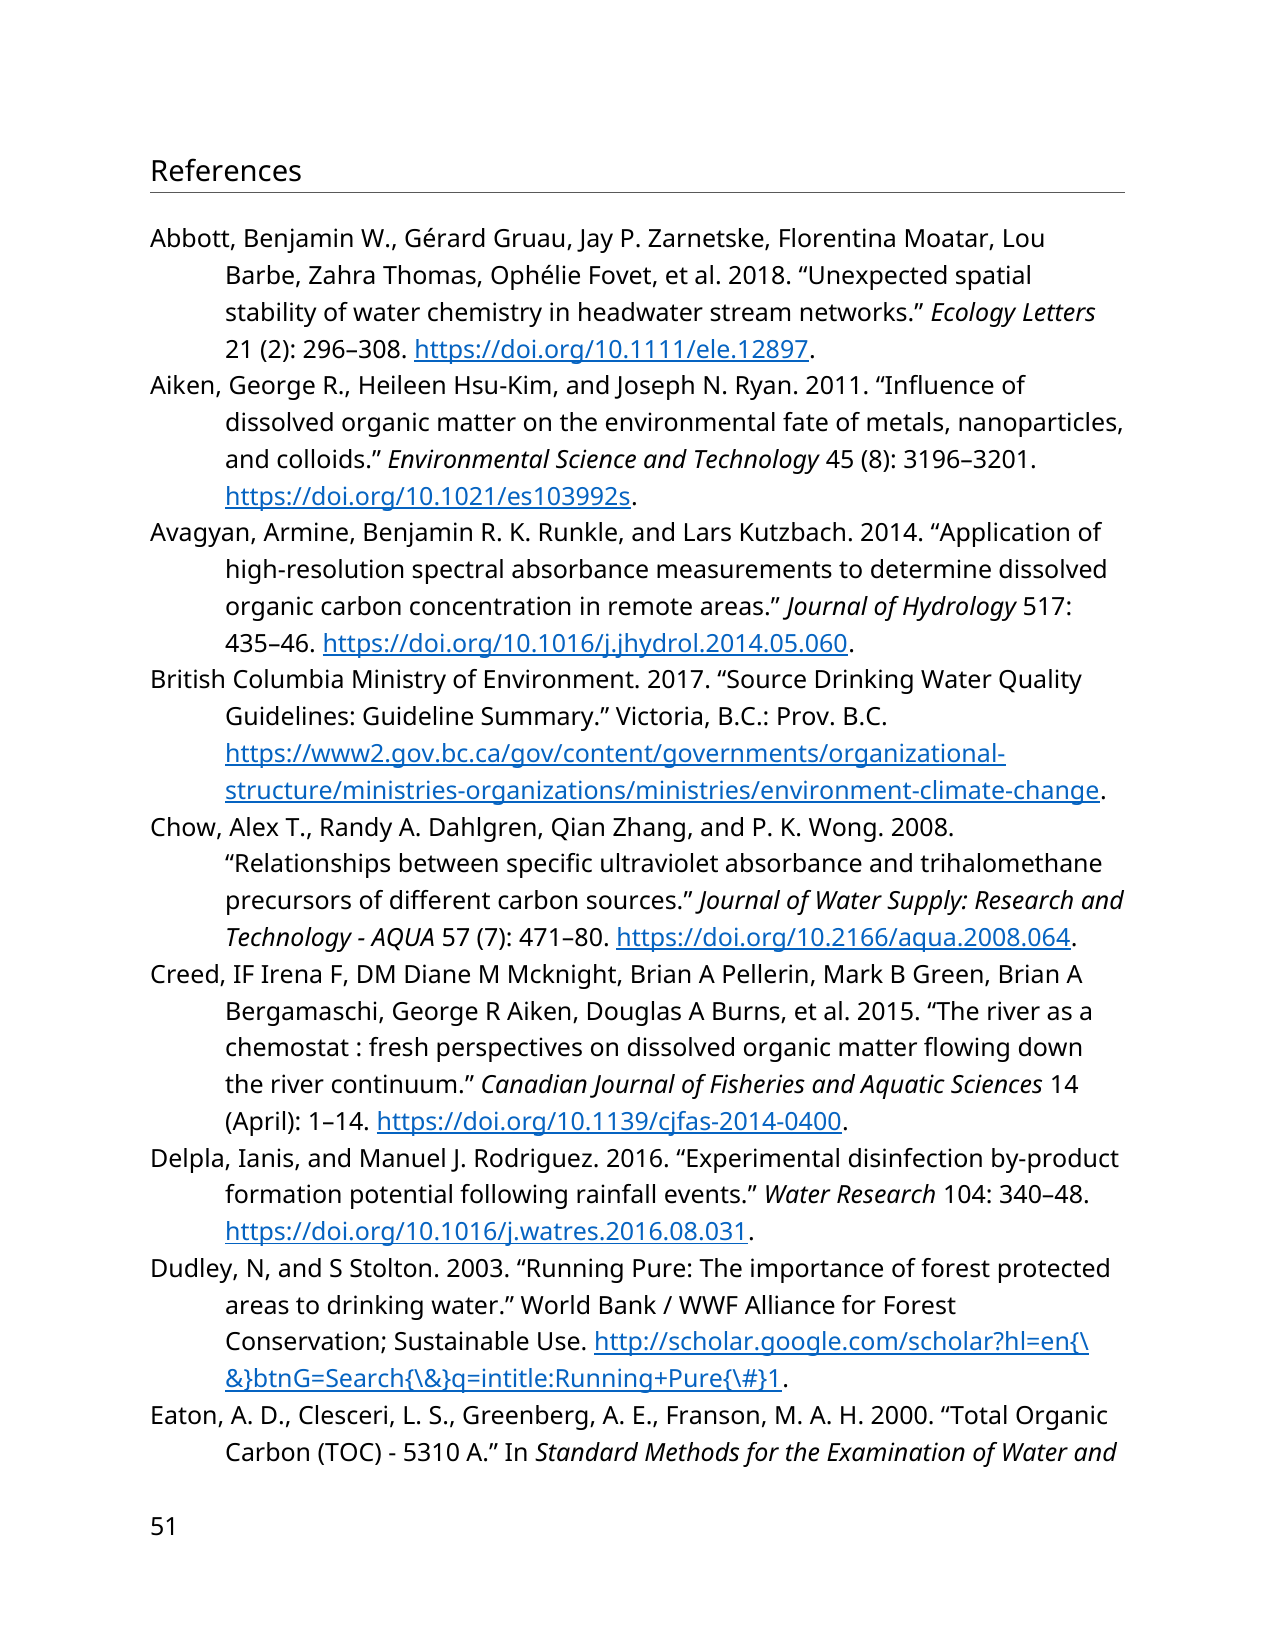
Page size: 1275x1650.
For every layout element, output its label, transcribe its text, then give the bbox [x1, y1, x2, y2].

subtitle References [150, 150, 1125, 192]
text Dudley, N, and S Stolton. 2003. “Running Pure: The importance of forest protected areas to drinking water.” World Bank / WWF Alliance for Forest Conservation; Sustainable Use. http://scholar.google.com/scholar?hl=en{\&}btnG=Search{\&}q=intitle:Running+Pure{\#}1. [150, 1251, 1125, 1395]
text Aiken, George R., Heileen Hsu-Kim, and Joseph N. Ryan. 2011. “Influence of dissolved organic matter on the environmental fate of metals, nanoparticles, and colloids.” Environmental Science and Technology 45 (8): 3196–3201. https://doi.org/10.1021/es103992s. [150, 368, 1125, 512]
text Chow, Alex T., Randy A. Dahlgren, Qian Zhang, and P. K. Wong. 2008. “Relationships between specific ultraviolet absorbance and trihalomethane precursors of different carbon sources.” Journal of Water Supply: Research and Technology - AQUA 57 (7): 471–80. https://doi.org/10.2166/aqua.2008.064. [150, 809, 1125, 954]
text Avagyan, Armine, Benjamin R. K. Runkle, and Lars Kutzbach. 2014. “Application of high-resolution spectral absorbance measurements to determine dissolved organic carbon concentration in remote areas.” Journal of Hydrology 517: 435–46. https://doi.org/10.1016/j.jhydrol.2014.05.060. [150, 515, 1125, 659]
text Abbott, Benjamin W., Gérard Gruau, Jay P. Zarnetske, Florentina Moatar, Lou Barbe, Zahra Thomas, Ophélie Fovet, et al. 2018. “Unexpected spatial stability of water chemistry in headwater stream networks.” Ecology Letters 21 (2): 296–308. https://doi.org/10.1111/ele.12897. [150, 221, 1125, 365]
text Delpla, Ianis, and Manuel J. Rodriguez. 2016. “Experimental disinfection by-product formation potential following rainfall events.” Water Research 104: 340–48. https://doi.org/10.1016/j.watres.2016.08.031. [150, 1140, 1125, 1248]
text British Columbia Ministry of Environment. 2017. “Source Drinking Water Quality Guidelines: Guideline Summary.” Victoria, B.C.: Prov. B.C. https://www2.gov.bc.ca/gov/content/governments/organizational-structure/ministries-organizations/ministries/environment-climate-change. [150, 662, 1125, 807]
text Creed, IF Irena F, DM Diane M Mcknight, Brian A Pellerin, Mark B Green, Brian A Bergamaschi, George R Aiken, Douglas A Burns, et al. 2015. “The river as a chemostat : fresh perspectives on dissolved organic matter flowing down the river continuum.” Canadian Journal of Fisheries and Aquatic Sciences 14 (April): 1–14. https://doi.org/10.1139/cjfas-2014-0400. [150, 956, 1125, 1137]
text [150, 1398, 1125, 1468]
